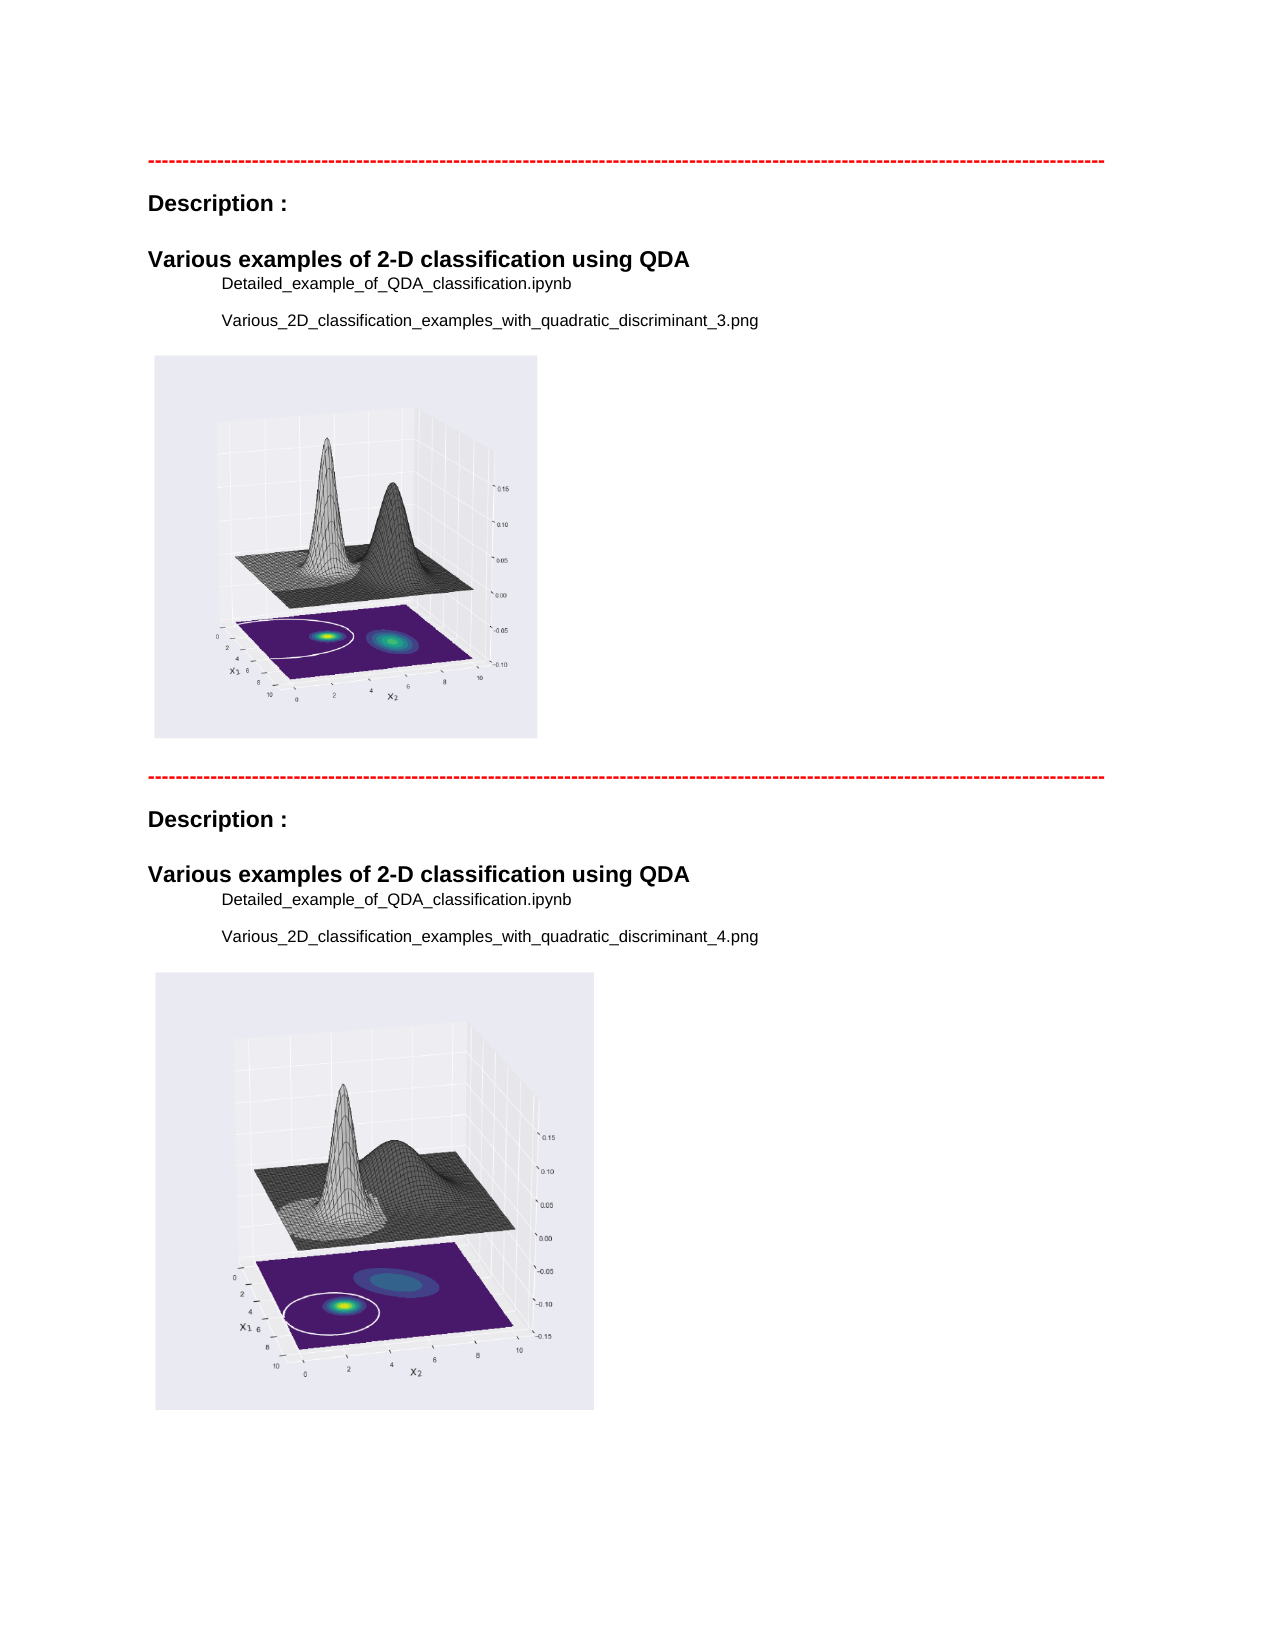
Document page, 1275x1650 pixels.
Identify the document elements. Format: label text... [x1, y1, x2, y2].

subtitle Various examples of 2-D classification using QDA [148, 861, 1127, 888]
text Detailed_example_of_QDA_classification.ipynb [221, 274, 1127, 293]
text Various_2D_classification_examples_with_quadratic_discriminant_4.png [221, 927, 1127, 946]
picture [147, 964, 602, 1418]
text Description : [148, 190, 1127, 216]
text Detailed_example_of_QDA_classification.ipynb [221, 890, 1127, 909]
picture [147, 348, 544, 745]
text ------------------------------------------------------------------------------------------------------------------------------------------ [148, 763, 1127, 787]
text Description : [148, 806, 1127, 832]
text ------------------------------------------------------------------------------------------------------------------------------------------ [148, 148, 1127, 172]
subtitle Various examples of 2-D classification using QDA [148, 246, 1127, 272]
text Various_2D_classification_examples_with_quadratic_discriminant_3.png [221, 311, 1127, 330]
